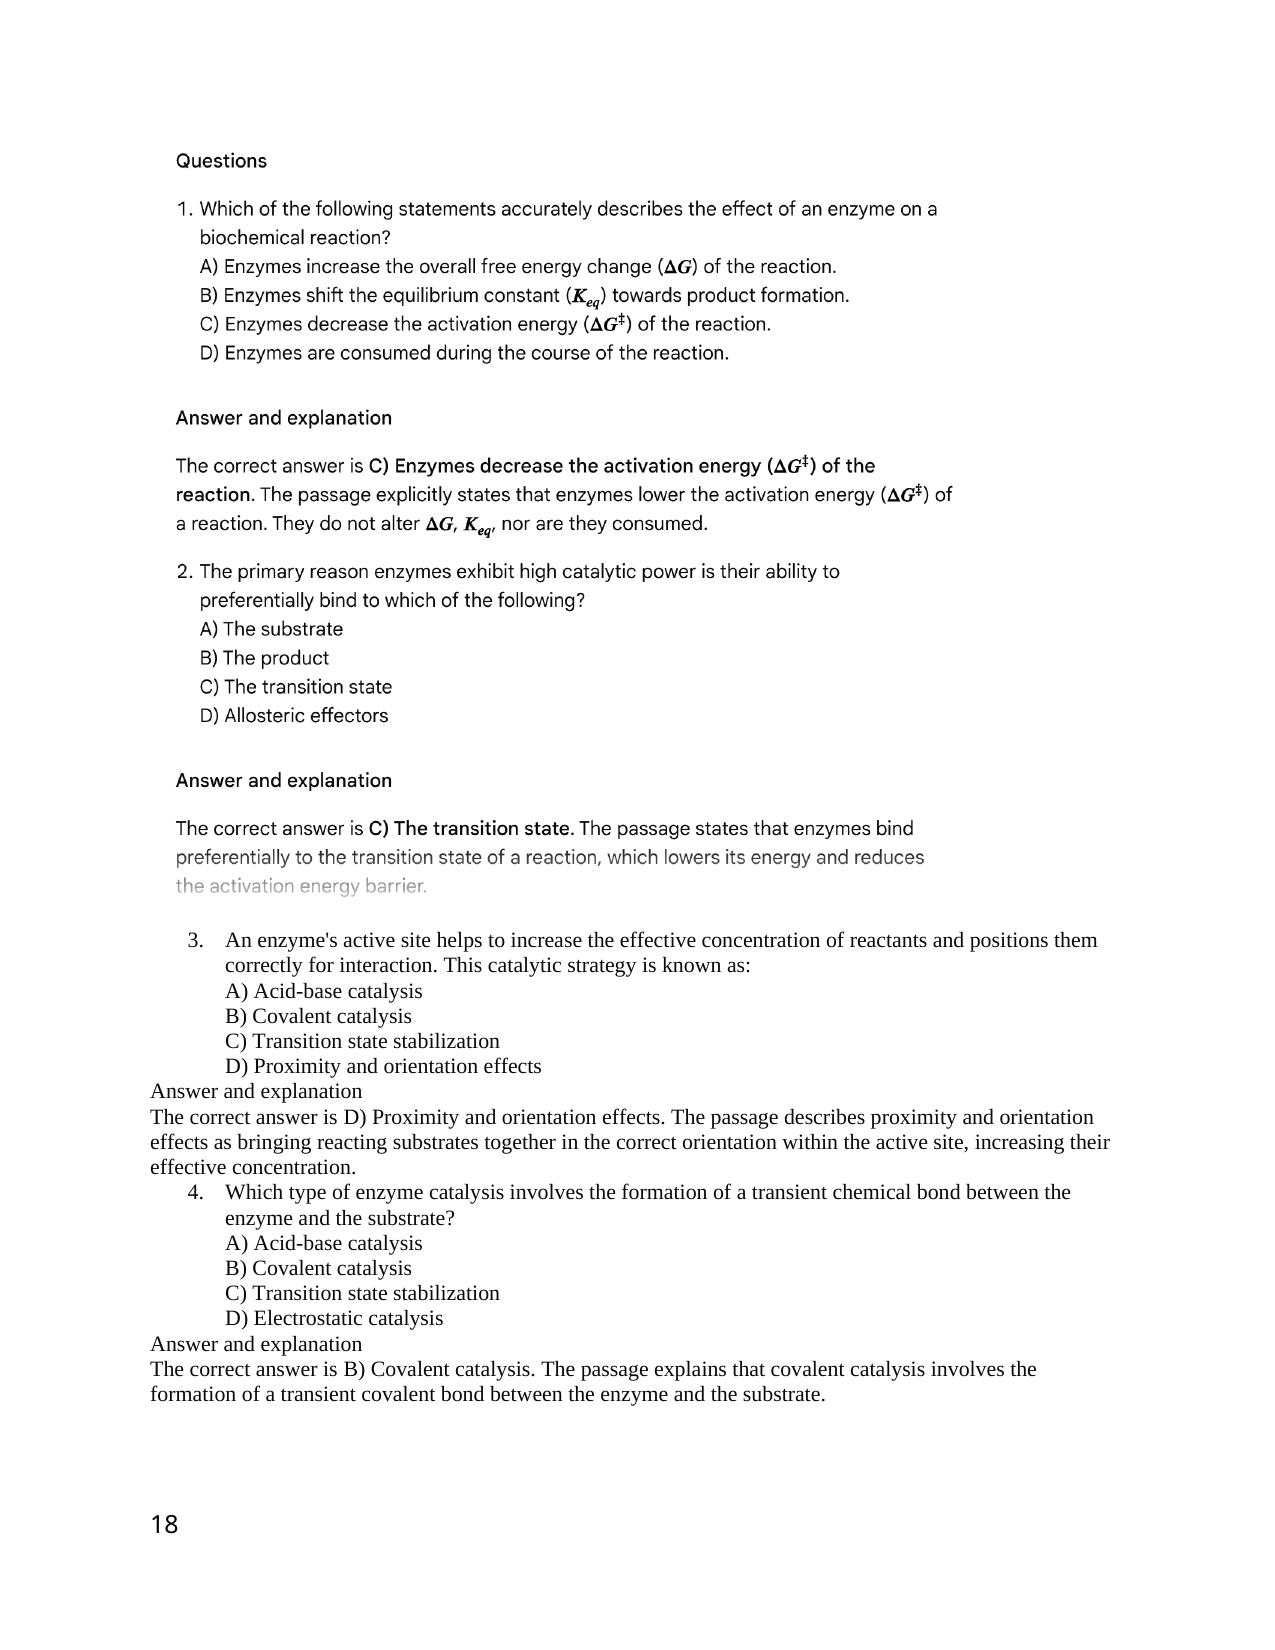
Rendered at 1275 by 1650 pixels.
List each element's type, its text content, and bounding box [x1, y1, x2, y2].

text The correct answer is D) Proximity and orientation effects. The passage describes proximity and orientation effects as bringing reacting substrates together in the correct orientation within the active site, increasing their effective concentration. [150, 1104, 1125, 1179]
picture [150, 150, 1125, 902]
text The correct answer is B) Covalent catalysis. The passage explains that covalent catalysis involves the formation of a transient covalent bond between the enzyme and the substrate. [150, 1356, 1125, 1406]
list Which type of enzyme catalysis involves the formation of a transient chemical bond between the enzyme and the substrate? A) Acid-base catalysis B) Covalent catalysis C) Transition state stabilization D) Electrostatic catalysis [187, 1179, 1125, 1331]
text Answer and explanation [150, 1078, 1125, 1104]
text Answer and explanation [150, 1331, 1125, 1356]
list An enzyme's active site helps to increase the effective concentration of reactants and positions them correctly for interaction. This catalytic strategy is known as: A) Acid-base catalysis B) Covalent catalysis C) Transition state stabilization D) Proximity and orientation effects [187, 927, 1125, 1078]
